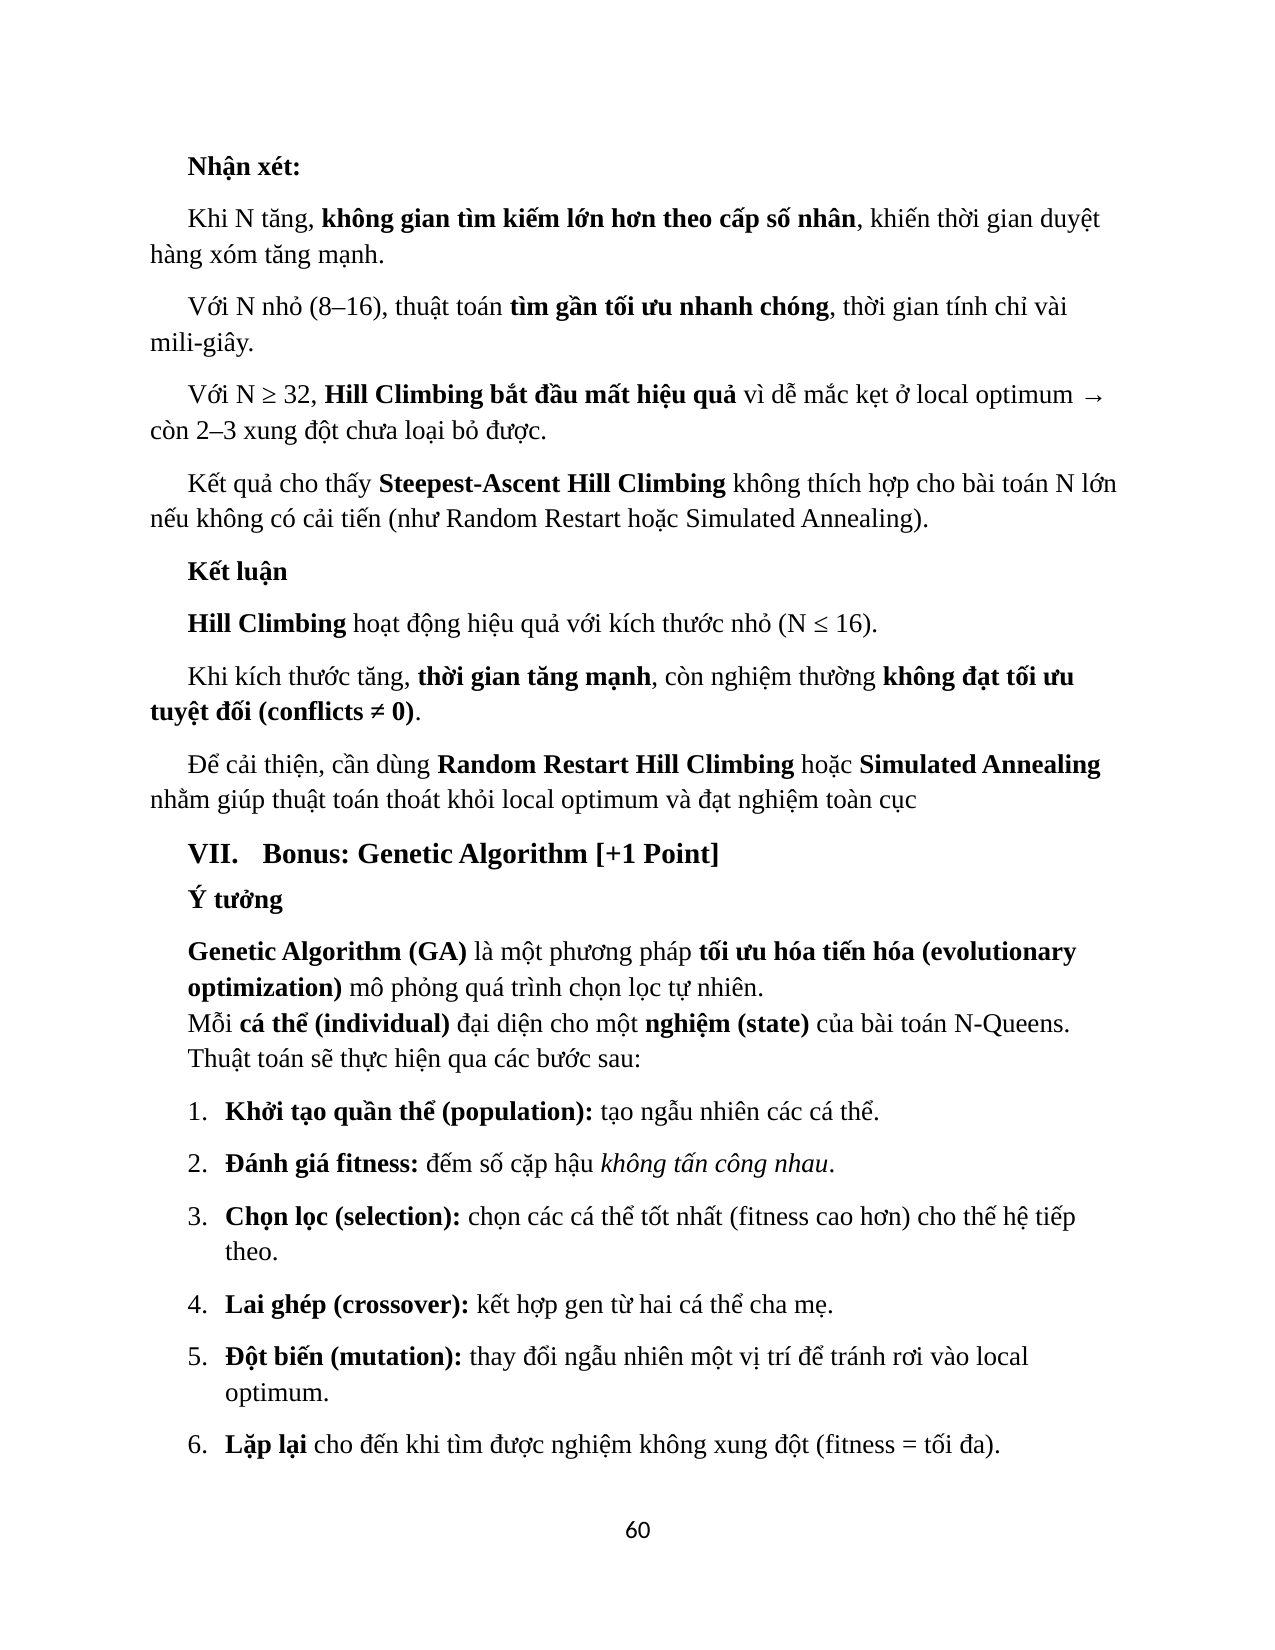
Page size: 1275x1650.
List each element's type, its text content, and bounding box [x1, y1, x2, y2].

list Đánh giá fitness: đếm số cặp hậu không tấn công nhau. [187, 1147, 1125, 1178]
list Đột biến (mutation): thay đổi ngẫu nhiên một vị trí để tránh rơi vào local optimum. [187, 1340, 1125, 1407]
text Để cải thiện, cần dùng Random Restart Hill Climbing hoặc Simulated Annealing nhằm giúp thuật toán thoát khỏi local optimum và đạt nghiệm toàn cục [150, 748, 1125, 815]
list Khởi tạo quần thể (population): tạo ngẫu nhiên các cá thể. [187, 1095, 1125, 1126]
subtitle Bonus: Genetic Algorithm [+1 Point] [187, 836, 1125, 869]
text Nhận xét: [150, 150, 1125, 181]
text Với N ≥ 32, Hill Climbing bắt đầu mất hiệu quả vì dễ mắc kẹt ở local optimum → còn 2–3 xung đột chưa loại bỏ được. [150, 379, 1125, 446]
text Khi N tăng, không gian tìm kiếm lớn hơn theo cấp số nhân, khiến thời gian duyệt hàng xóm tăng mạnh. [150, 202, 1125, 269]
text Với N nhỏ (8–16), thuật toán tìm gần tối ưu nhanh chóng, thời gian tính chỉ vài mili-giây. [150, 291, 1125, 357]
text Kết quả cho thấy Steepest-Ascent Hill Climbing không thích hợp cho bài toán N lớn nếu không có cải tiến (như Random Restart hoặc Simulated Annealing). [150, 467, 1125, 534]
list Lặp lại cho đến khi tìm được nghiệm không xung đột (fitness = tối đa). [187, 1428, 1125, 1459]
text Ý tưởng [150, 883, 1125, 914]
text Khi kích thước tăng, thời gian tăng mạnh, còn nghiệm thường không đạt tối ưu tuyệt đối (conflicts ≠ 0). [150, 660, 1125, 727]
text Genetic Algorithm (GA) là một phương pháp tối ưu hóa tiến hóa (evolutionary optimization) mô phỏng quá trình chọn lọc tự nhiên. Mỗi cá thể (individual) đại diện cho một nghiệm (state) của bài toán N-Queens. Thuật toán sẽ thực hiện qua các bước sau: [187, 935, 1125, 1073]
text Kết luận [150, 555, 1125, 586]
list Lai ghép (crossover): kết hợp gen từ hai cá thể cha mẹ. [187, 1288, 1125, 1319]
list Chọn lọc (selection): chọn các cá thể tốt nhất (fitness cao hơn) cho thế hệ tiếp theo. [187, 1199, 1125, 1266]
text Hill Climbing hoạt động hiệu quả với kích thước nhỏ (N ≤ 16). [150, 607, 1125, 638]
